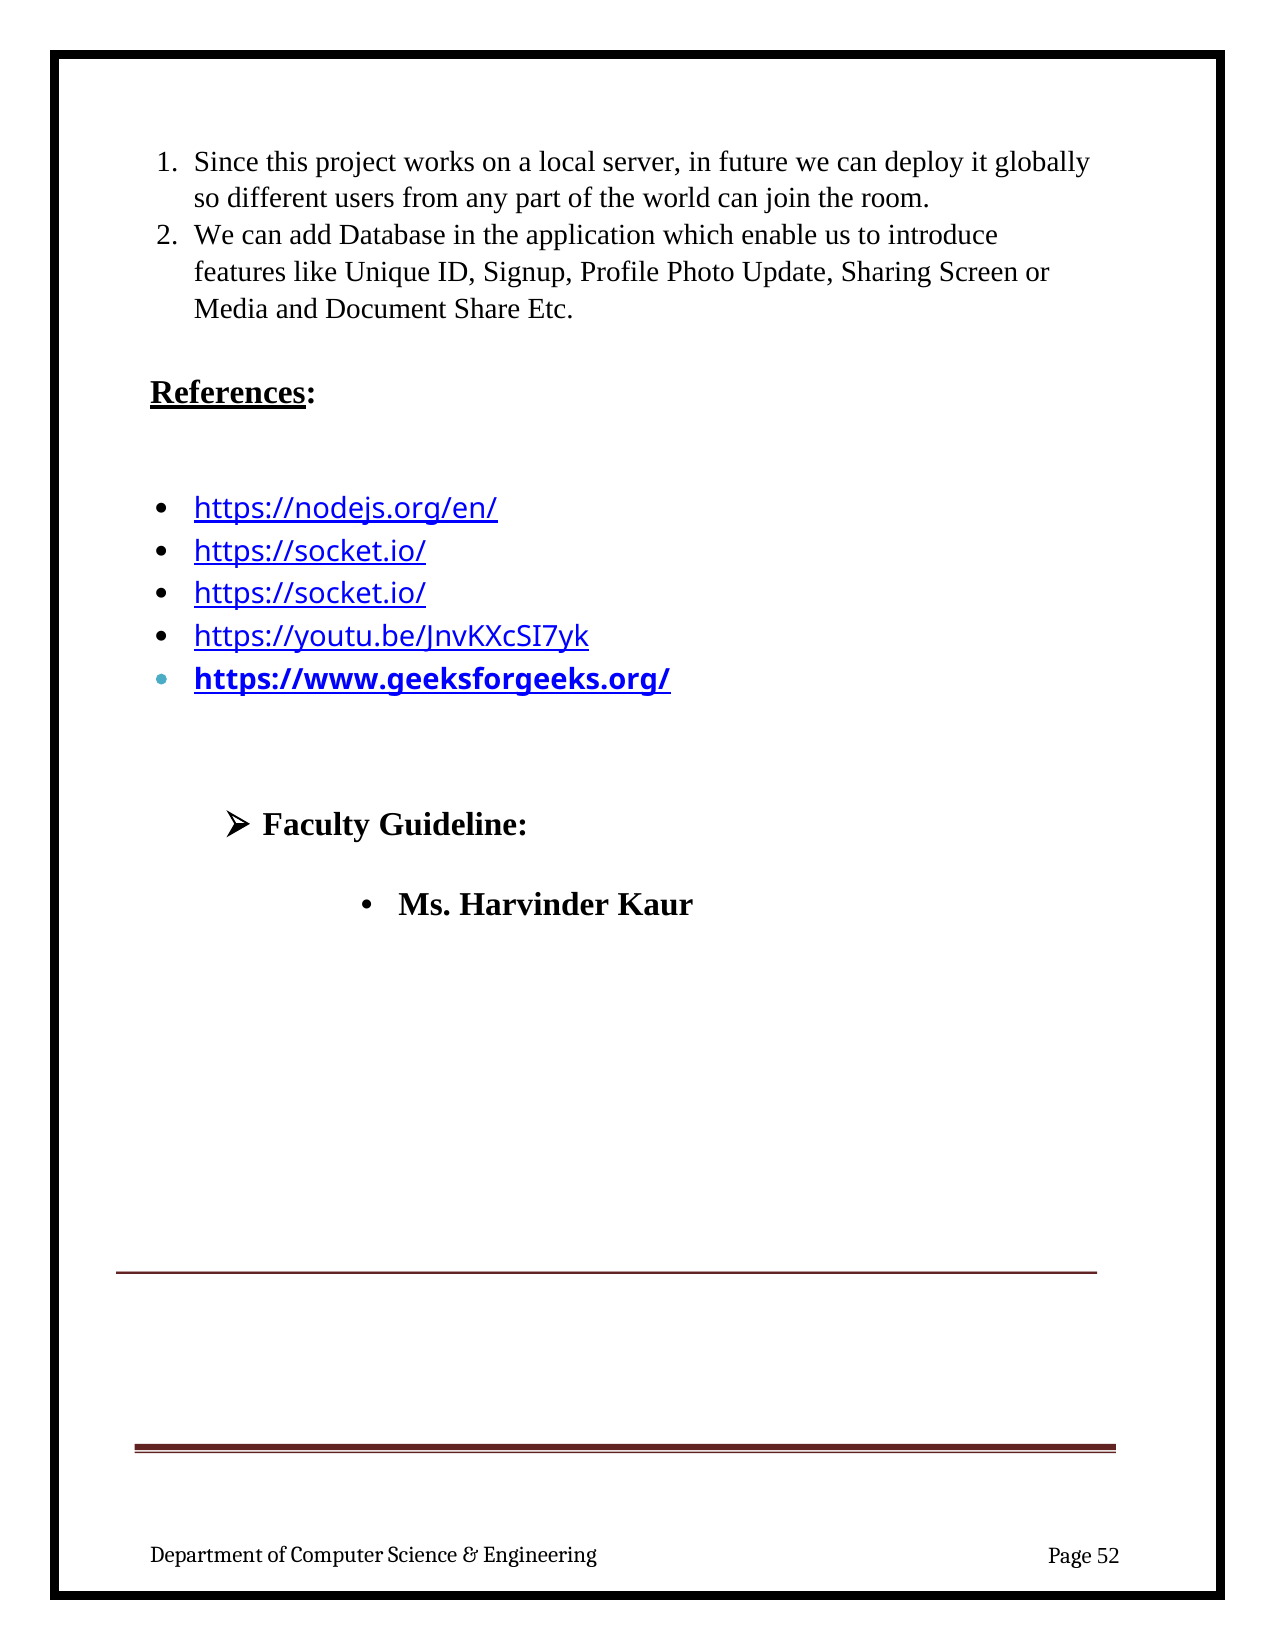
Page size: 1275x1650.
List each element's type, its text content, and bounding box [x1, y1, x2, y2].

list Ms. Harvinder Kaur [361, 887, 1183, 922]
list We can add Database in the application which enable us to introduce features like Unique ID, Signup, Profile Photo Update, Sharing Screen or Media and Document Share Etc. [156, 217, 1092, 325]
list https://youtu.be/JnvKXcSI7yk [156, 615, 1183, 655]
list https://www.geeksforgeeks.org/ [156, 658, 1183, 698]
list https://nodejs.org/en/ [156, 487, 1183, 527]
list https://socket.io/ [156, 530, 1183, 569]
list https://socket.io/ [156, 573, 1183, 612]
list Since this project works on a local server, in future we can deploy it globally so different users from any part of the world can join the room. [156, 144, 1092, 214]
text References: [150, 372, 1183, 410]
list Faculty Guideline: [225, 805, 1183, 843]
